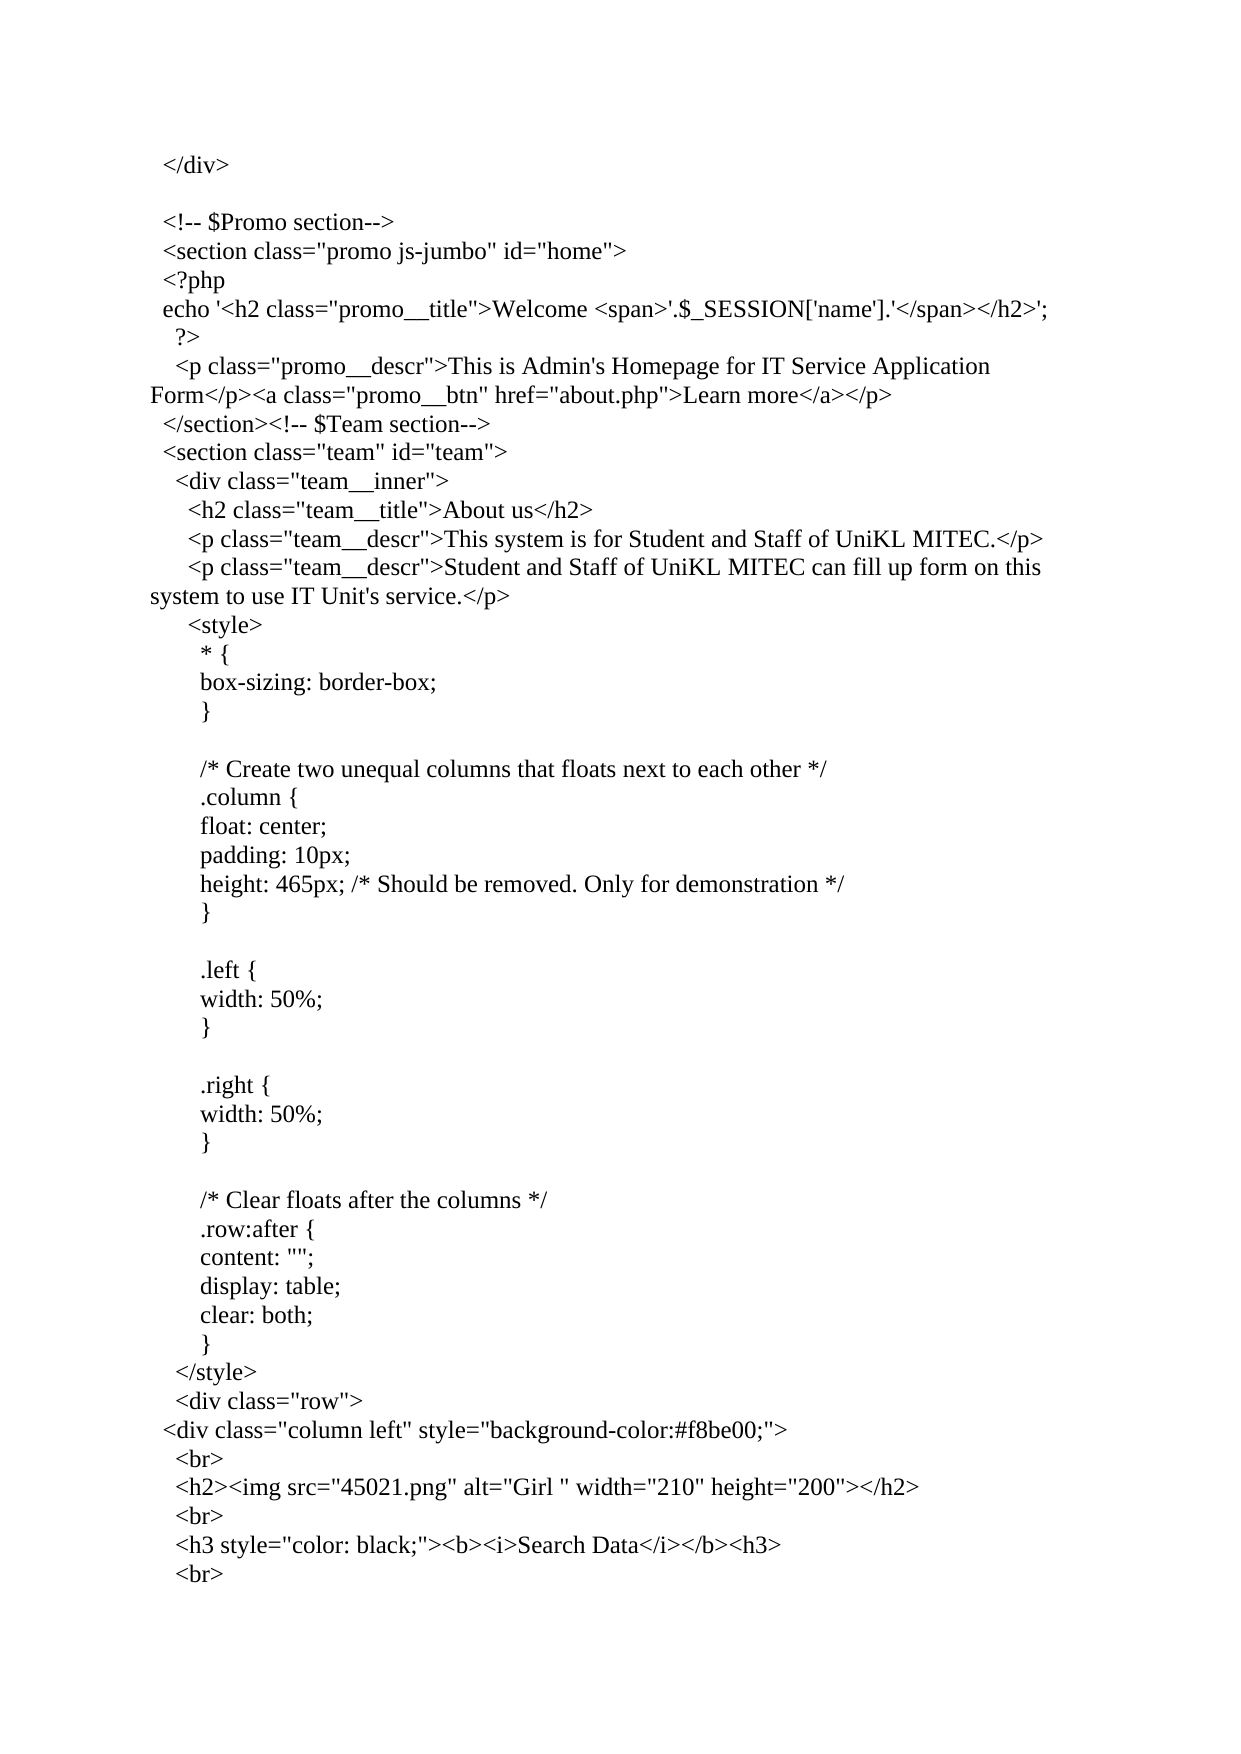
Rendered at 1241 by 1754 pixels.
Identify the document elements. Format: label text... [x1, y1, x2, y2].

text <br> [150, 1501, 1090, 1530]
text } [150, 897, 1090, 926]
text <br> [150, 1559, 1090, 1587]
text content: ""; [150, 1242, 1090, 1271]
text float: center; [150, 811, 1090, 840]
text <style> [150, 610, 1090, 639]
text .right { [150, 1070, 1090, 1099]
text } [150, 696, 1090, 725]
text <p class="team__descr">This system is for Student and Staff of UniKL MITEC.</p> [150, 524, 1090, 552]
text height: 465px; /* Should be removed. Only for demonstration */ [150, 869, 1090, 897]
text width: 50%; [150, 984, 1090, 1012]
text <div class="row"> [150, 1386, 1090, 1415]
text .row:after { [150, 1214, 1090, 1242]
text </style> [150, 1357, 1090, 1386]
text } [150, 1127, 1090, 1156]
text /* Clear floats after the columns */ [150, 1185, 1090, 1214]
text clear: both; [150, 1300, 1090, 1329]
text <h2><img src="45021.png" alt="Girl " width="210" height="200"></h2> [150, 1472, 1090, 1501]
text <h2 class="team__title">About us</h2> [150, 495, 1090, 524]
text <!-- $Promo section--> [150, 207, 1090, 236]
text </div> [150, 150, 1090, 179]
text <h3 style="color: black;"><b><i>Search Data</i></b><h3> [150, 1530, 1090, 1559]
text display: table; [150, 1271, 1090, 1300]
text <p class="team__descr">Student and Staff of UniKL MITEC can fill up form on this system to use IT Unit's service.</p> [150, 552, 1090, 610]
text <div class="column left" style="background-color:#f8be00;"> [150, 1415, 1090, 1444]
text * { [150, 639, 1090, 667]
text .column { [150, 782, 1090, 811]
text echo '<h2 class="promo__title">Welcome <span>'.$_SESSION['name'].'</span></h2>'; [150, 294, 1090, 322]
text padding: 10px; [150, 840, 1090, 869]
text <br> [150, 1444, 1090, 1472]
text <section class="promo js-jumbo" id="home"> [150, 236, 1090, 265]
text /* Create two unequal columns that floats next to each other */ [150, 754, 1090, 782]
text .left { [150, 955, 1090, 984]
text </section><!-- $Team section--> [150, 409, 1090, 437]
text <p class="promo__descr">This is Admin's Homepage for IT Service Application Form</p><a class="promo__btn" href="about.php">Learn more</a></p> [150, 351, 1090, 409]
text } [150, 1012, 1090, 1041]
text <?php [150, 265, 1090, 294]
text box-sizing: border-box; [150, 667, 1090, 696]
text ?> [150, 322, 1090, 351]
text } [150, 1329, 1090, 1357]
text width: 50%; [150, 1099, 1090, 1127]
text <div class="team__inner"> [150, 466, 1090, 495]
text <section class="team" id="team"> [150, 437, 1090, 466]
